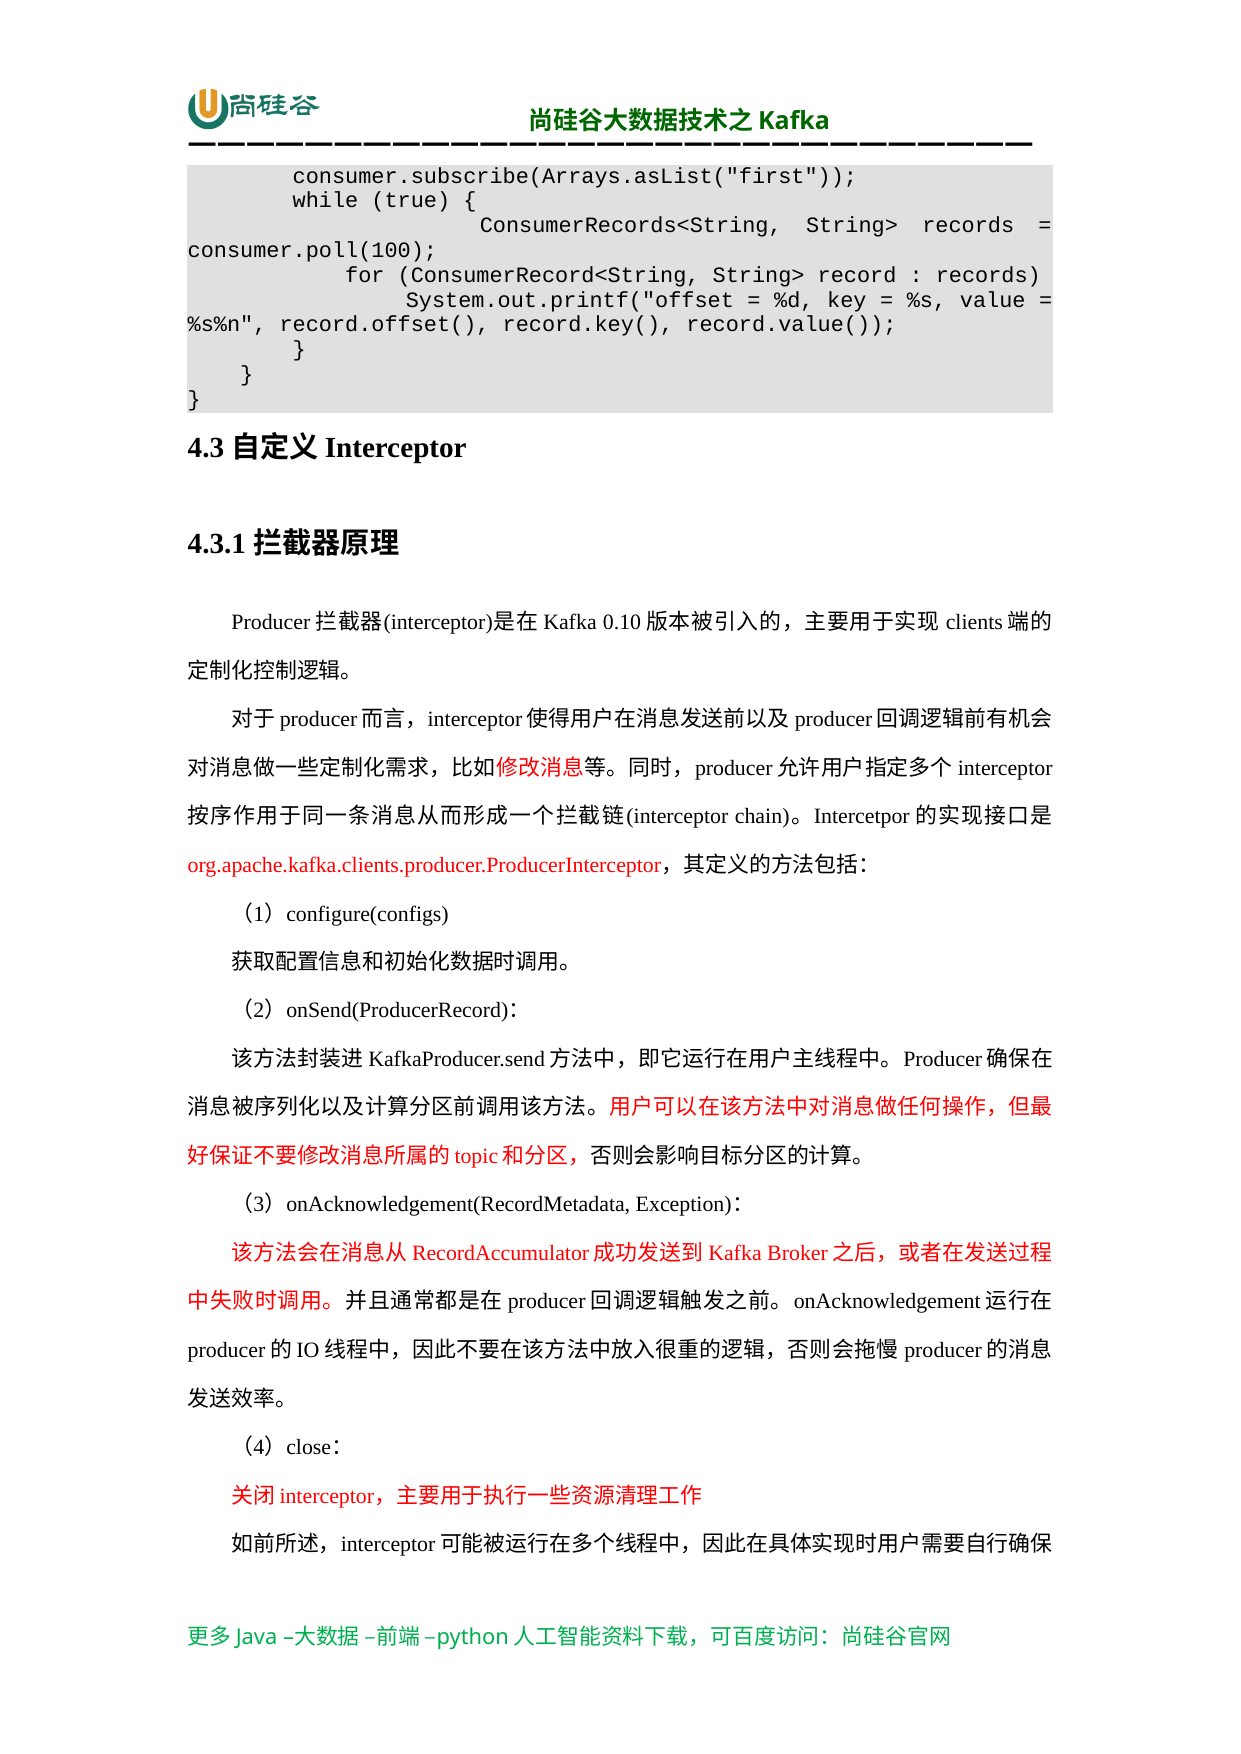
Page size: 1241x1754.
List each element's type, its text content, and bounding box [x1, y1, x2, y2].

text } [187, 363, 1053, 388]
text 获取配置信息和初始化数据时调用。 [187, 943, 1053, 976]
text Producer拦截器(interceptor)是在Kafka 0.10版本被引入的，主要用于实现clients端的定制化控制逻辑。 [187, 603, 1053, 685]
text （3）onAcknowledgement(RecordMetadata, Exception)： [187, 1186, 1053, 1218]
text ConsumerRecords<String, String> records = consumer.poll(100); [187, 214, 1053, 264]
text for (ConsumerRecord<String, String> record : records) [187, 264, 1053, 289]
subtitle 4.3 自定义Interceptor [187, 413, 1053, 478]
text } [187, 338, 1053, 363]
text （1）configure(configs) [187, 895, 1053, 928]
text consumer.subscribe(Arrays.asList("first")); [187, 165, 1053, 189]
text （4）close： [187, 1429, 1053, 1461]
text （2）onSend(ProducerRecord)： [187, 992, 1053, 1024]
text while (true) { [187, 189, 1053, 214]
text 关闭interceptor，主要用于执行一些资源清理工作 [187, 1477, 1053, 1510]
text 对于producer而言，interceptor使得用户在消息发送前以及producer回调逻辑前有机会对消息做一些定制化需求，比如修改消息等。同时，producer允许用户指定多个interceptor按序作用于同一条消息从而形成一个拦截链(interceptor chain)。Intercetpor的实现接口是org.apache.kafka.clients.producer.ProducerInterceptor，其定义的方法包括： [187, 701, 1053, 879]
text } [187, 388, 1053, 413]
text 该方法封装进KafkaProducer.send方法中，即它运行在用户主线程中。Producer确保在消息被序列化以及计算分区前调用该方法。用户可以在该方法中对消息做任何操作，但最好保证不要修改消息所属的topic和分区，否则会影响目标分区的计算。 [187, 1040, 1053, 1170]
subtitle 4.3.1 拦截器原理 [187, 508, 1053, 573]
text System.out.printf("offset = %d, key = %s, value = %s%n", record.offset(), record.key(), record.value()); [187, 289, 1053, 338]
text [187, 1526, 1053, 1558]
text 该方法会在消息从RecordAccumulator成功发送到Kafka Broker之后，或者在发送过程中失败时调用。并且通常都是在producer回调逻辑触发之前。onAcknowledgement运行在producer的IO线程中，因此不要在该方法中放入很重的逻辑，否则会拖慢producer的消息发送效率。 [187, 1234, 1053, 1413]
